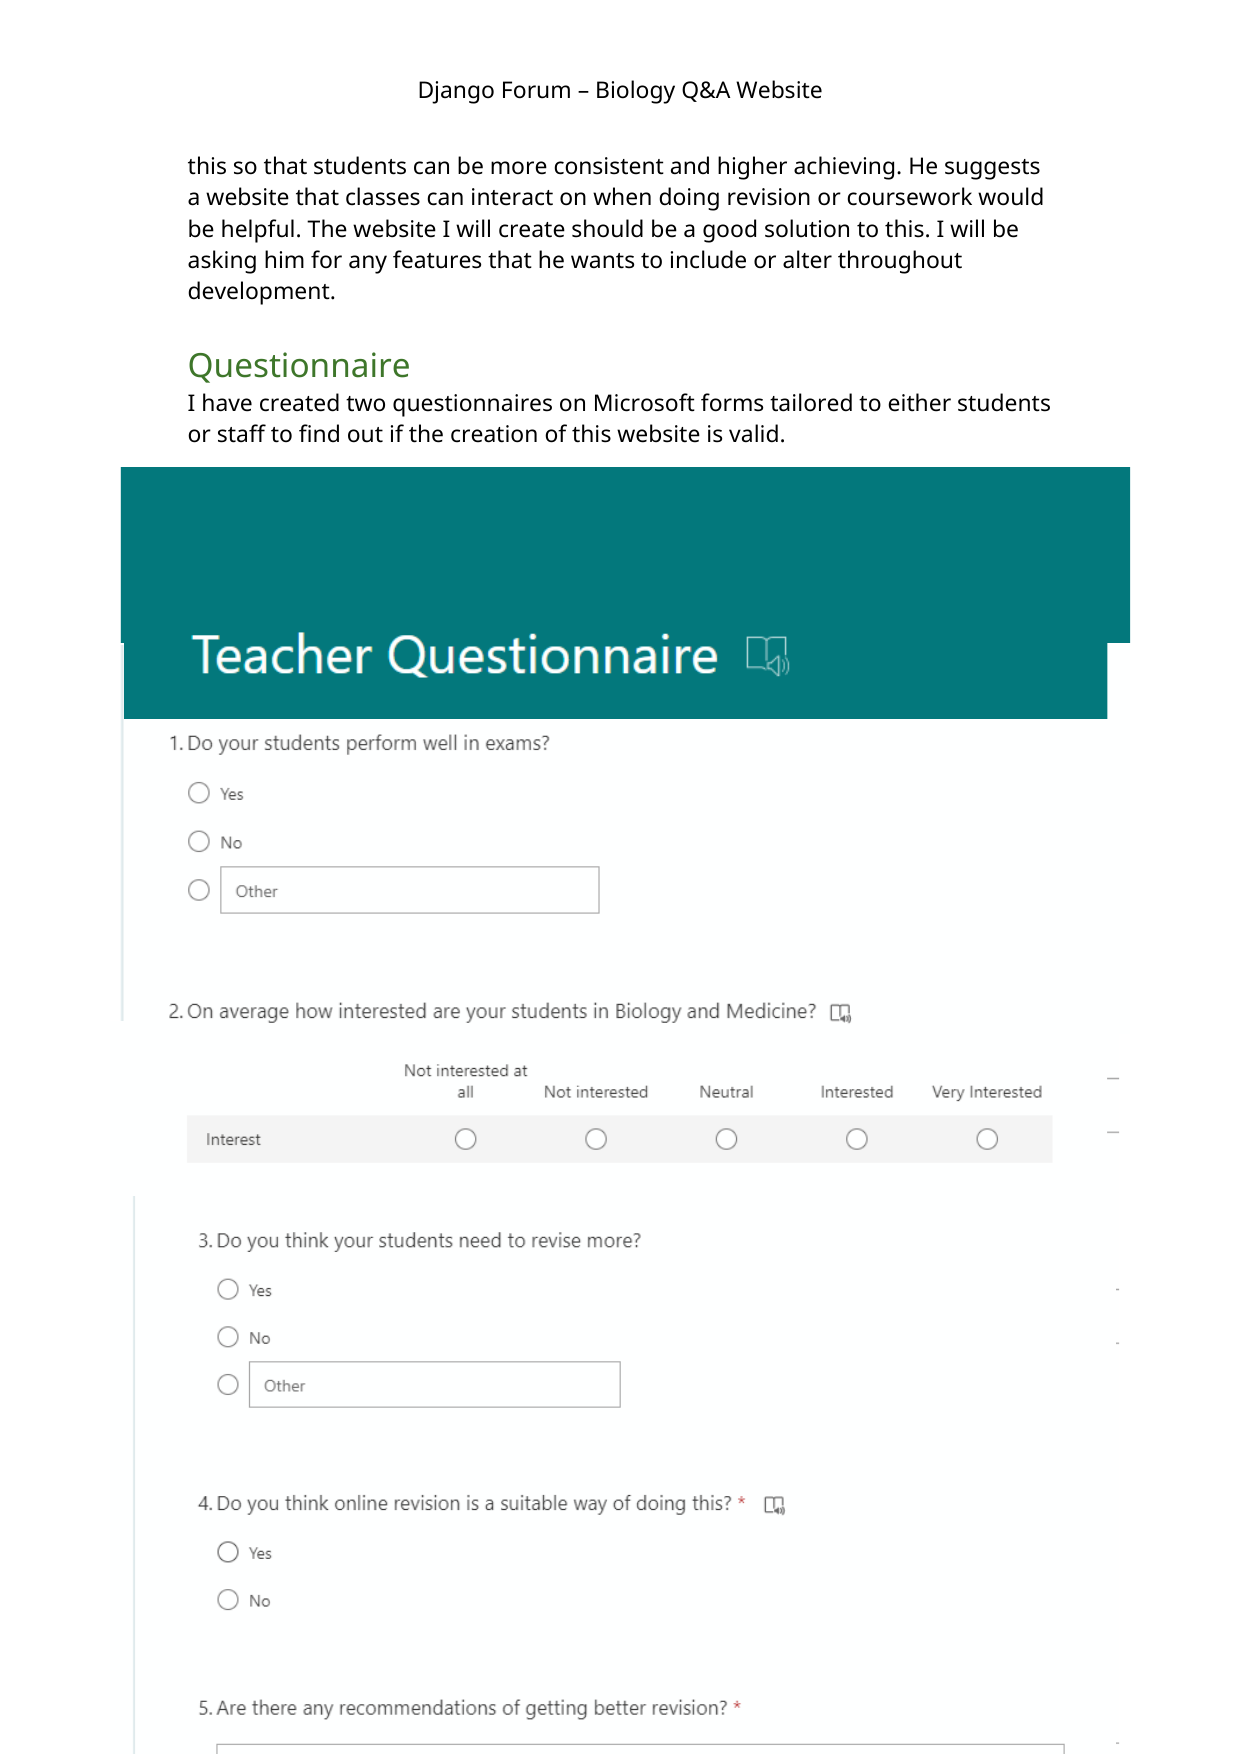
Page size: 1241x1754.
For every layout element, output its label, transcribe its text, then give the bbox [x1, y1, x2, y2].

text I have created two questionnaires on Microsoft forms tailored to either students or staff to find out if the creation of this website is valid. [187, 387, 1053, 449]
subtitle Questionnaire [187, 342, 1053, 387]
picture [109, 467, 1131, 1754]
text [187, 150, 1053, 306]
